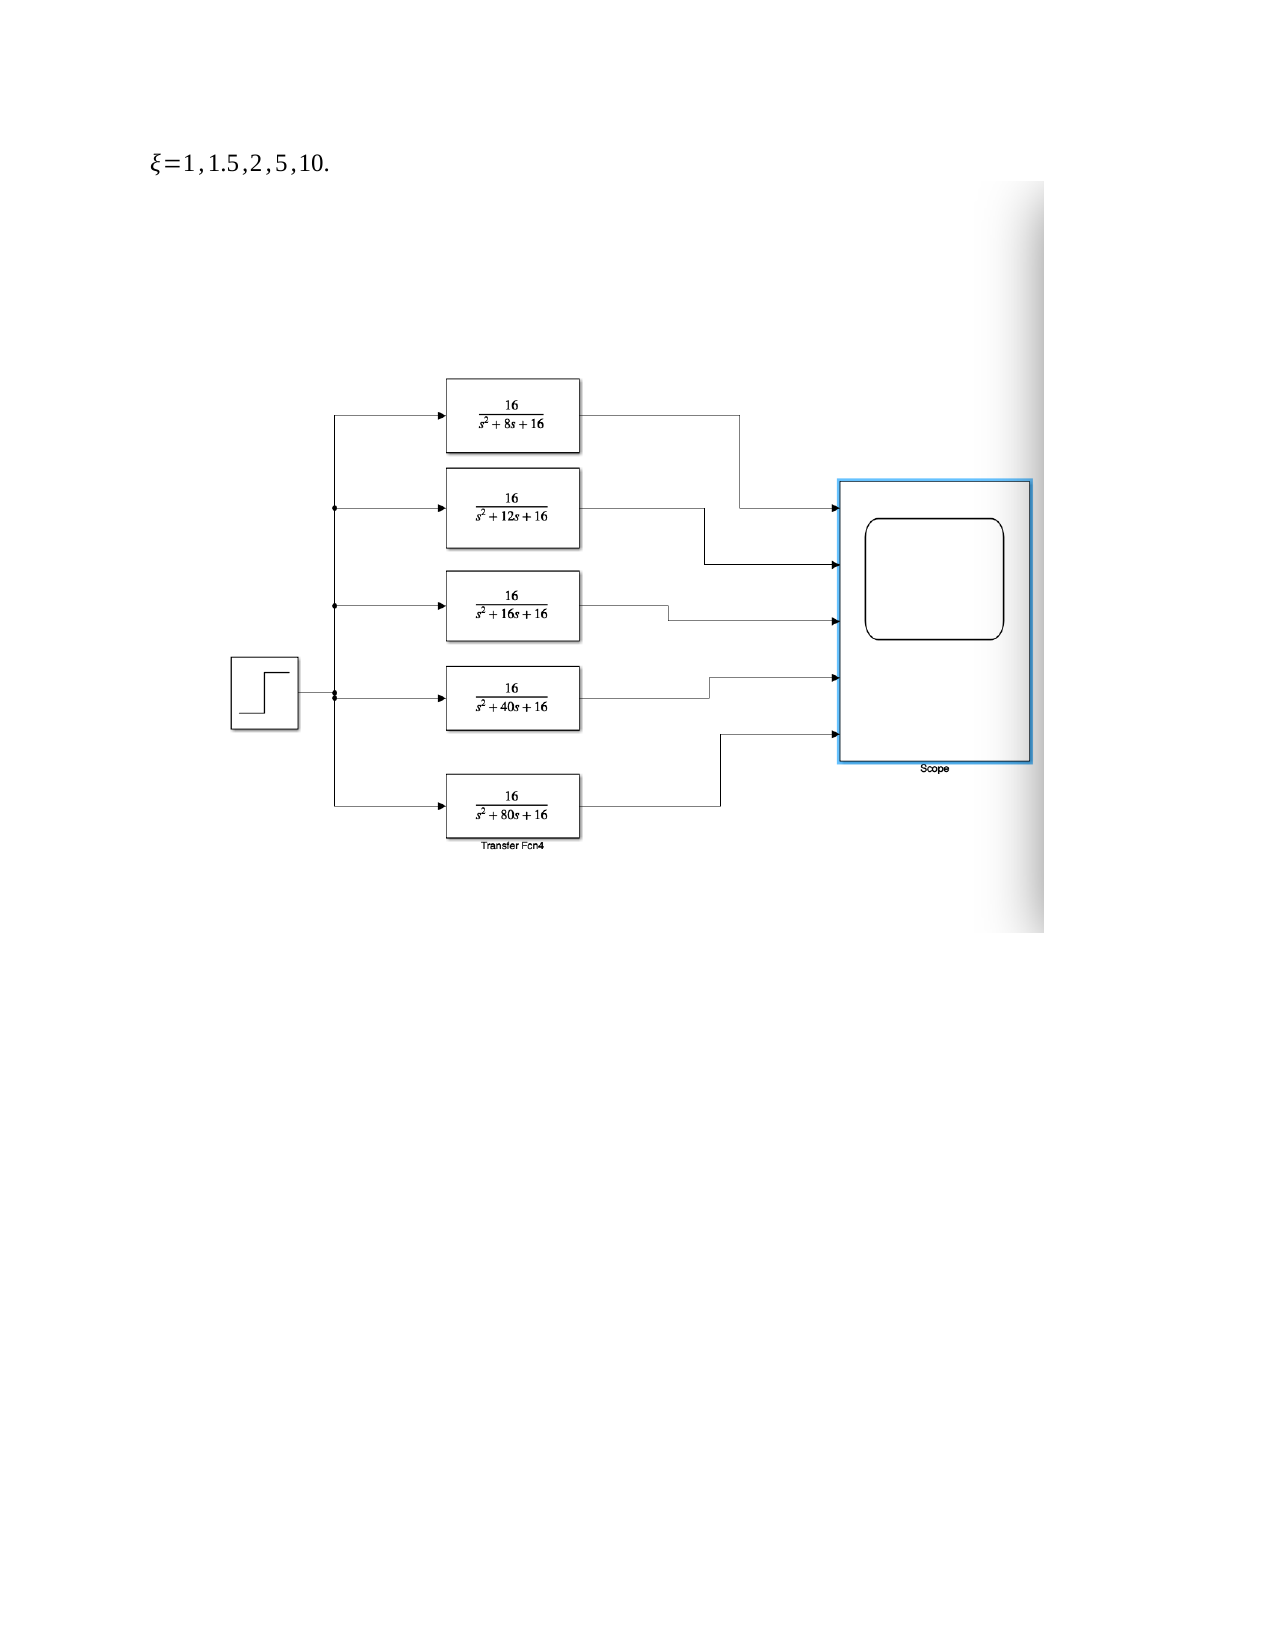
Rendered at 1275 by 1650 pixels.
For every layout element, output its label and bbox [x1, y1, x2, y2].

picture [150, 181, 1044, 933]
